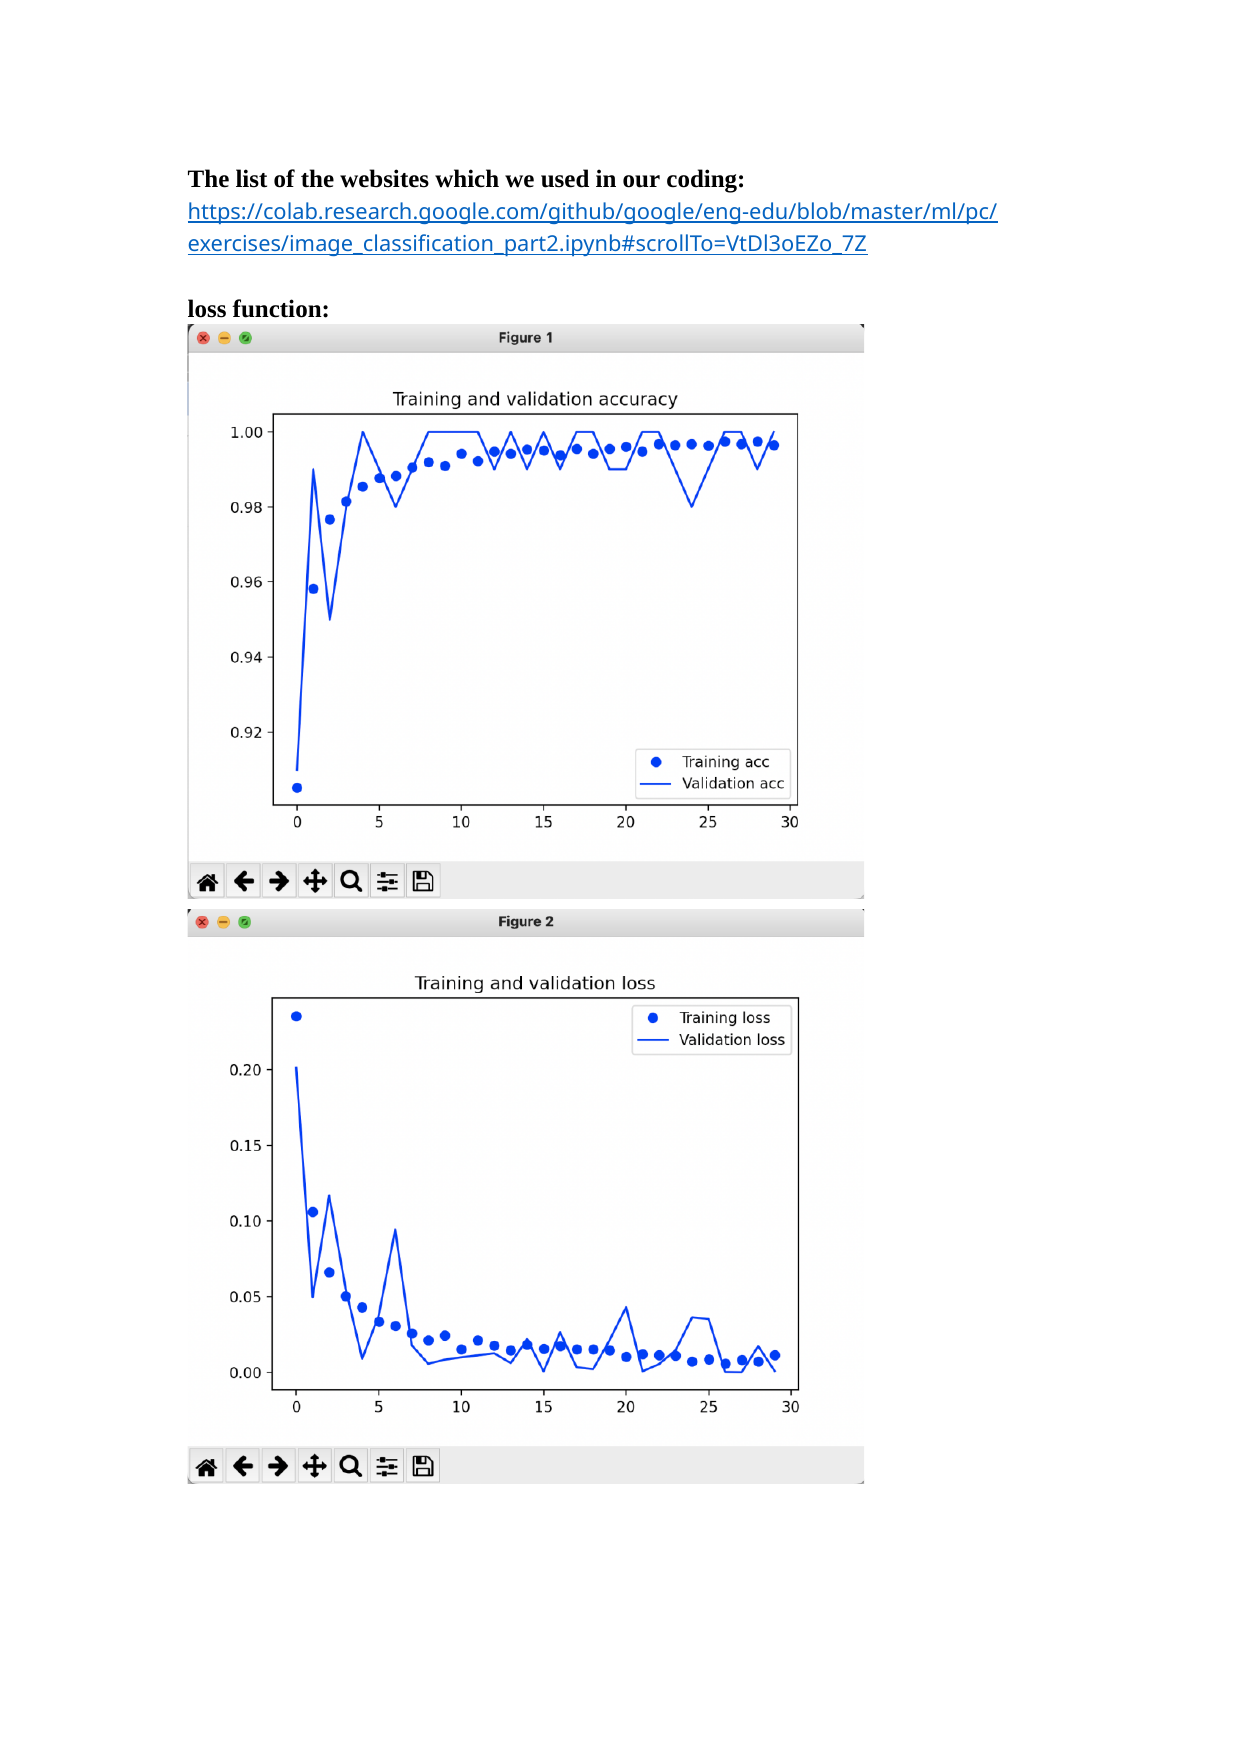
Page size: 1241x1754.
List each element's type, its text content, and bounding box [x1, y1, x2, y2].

text loss function: [187, 292, 1053, 324]
text https://colab.research.google.com/github/google/eng-edu/blob/master/ml/pc/exercises/image_classification_part2.ipynb#scrollTo=VtDl3oEZo_7Z [187, 194, 1053, 259]
picture [187, 909, 865, 1484]
text The list of the websites which we used in our coding: [187, 162, 1053, 194]
picture [187, 324, 865, 899]
